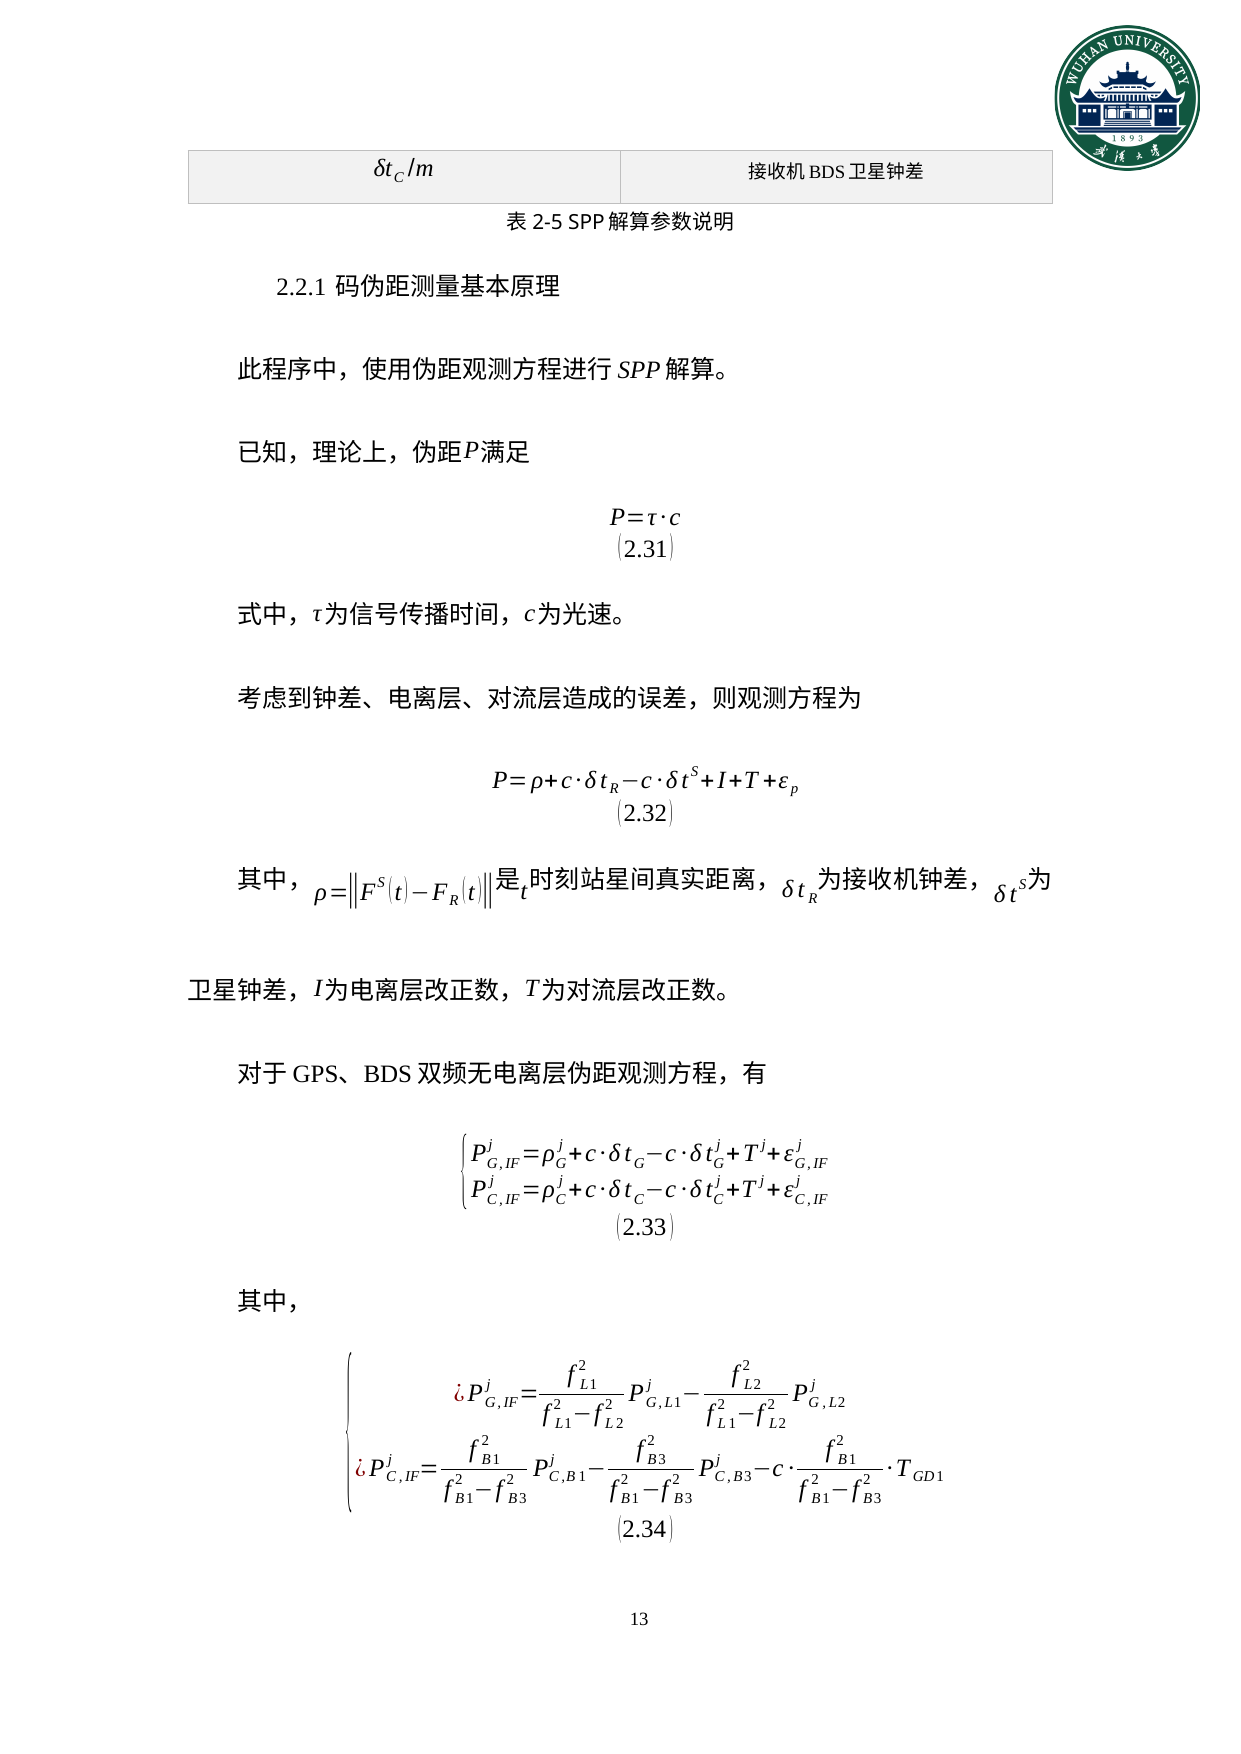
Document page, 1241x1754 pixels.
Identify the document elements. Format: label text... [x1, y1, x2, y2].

table_cell [189, 151, 620, 203]
text 考虑到钟差、电离层、对流层造成的误差，则观测方程为 [187, 664, 1053, 729]
text 此程序中，使用伪距观测方程进行SPP解算。 [187, 335, 1053, 400]
subtitle 码伪距测量基本原理 [276, 252, 1053, 317]
text 对于GPS、BDS双频无电离层伪距观测方程，有 [187, 1039, 1053, 1104]
text 其中， [187, 1267, 1053, 1332]
picture [1054, 25, 1200, 171]
text 已知，理论上，伪距满足 [187, 418, 1053, 483]
text 式中，为信号传播时间，为光速。 [187, 581, 1053, 646]
text 其中，是时刻站星间真实距离，为接收机钟差，为卫星钟差，为电离层改正数，为对流层改正数。 [187, 859, 1053, 1021]
table_cell 接收机BDS卫星钟差 [621, 151, 1052, 203]
